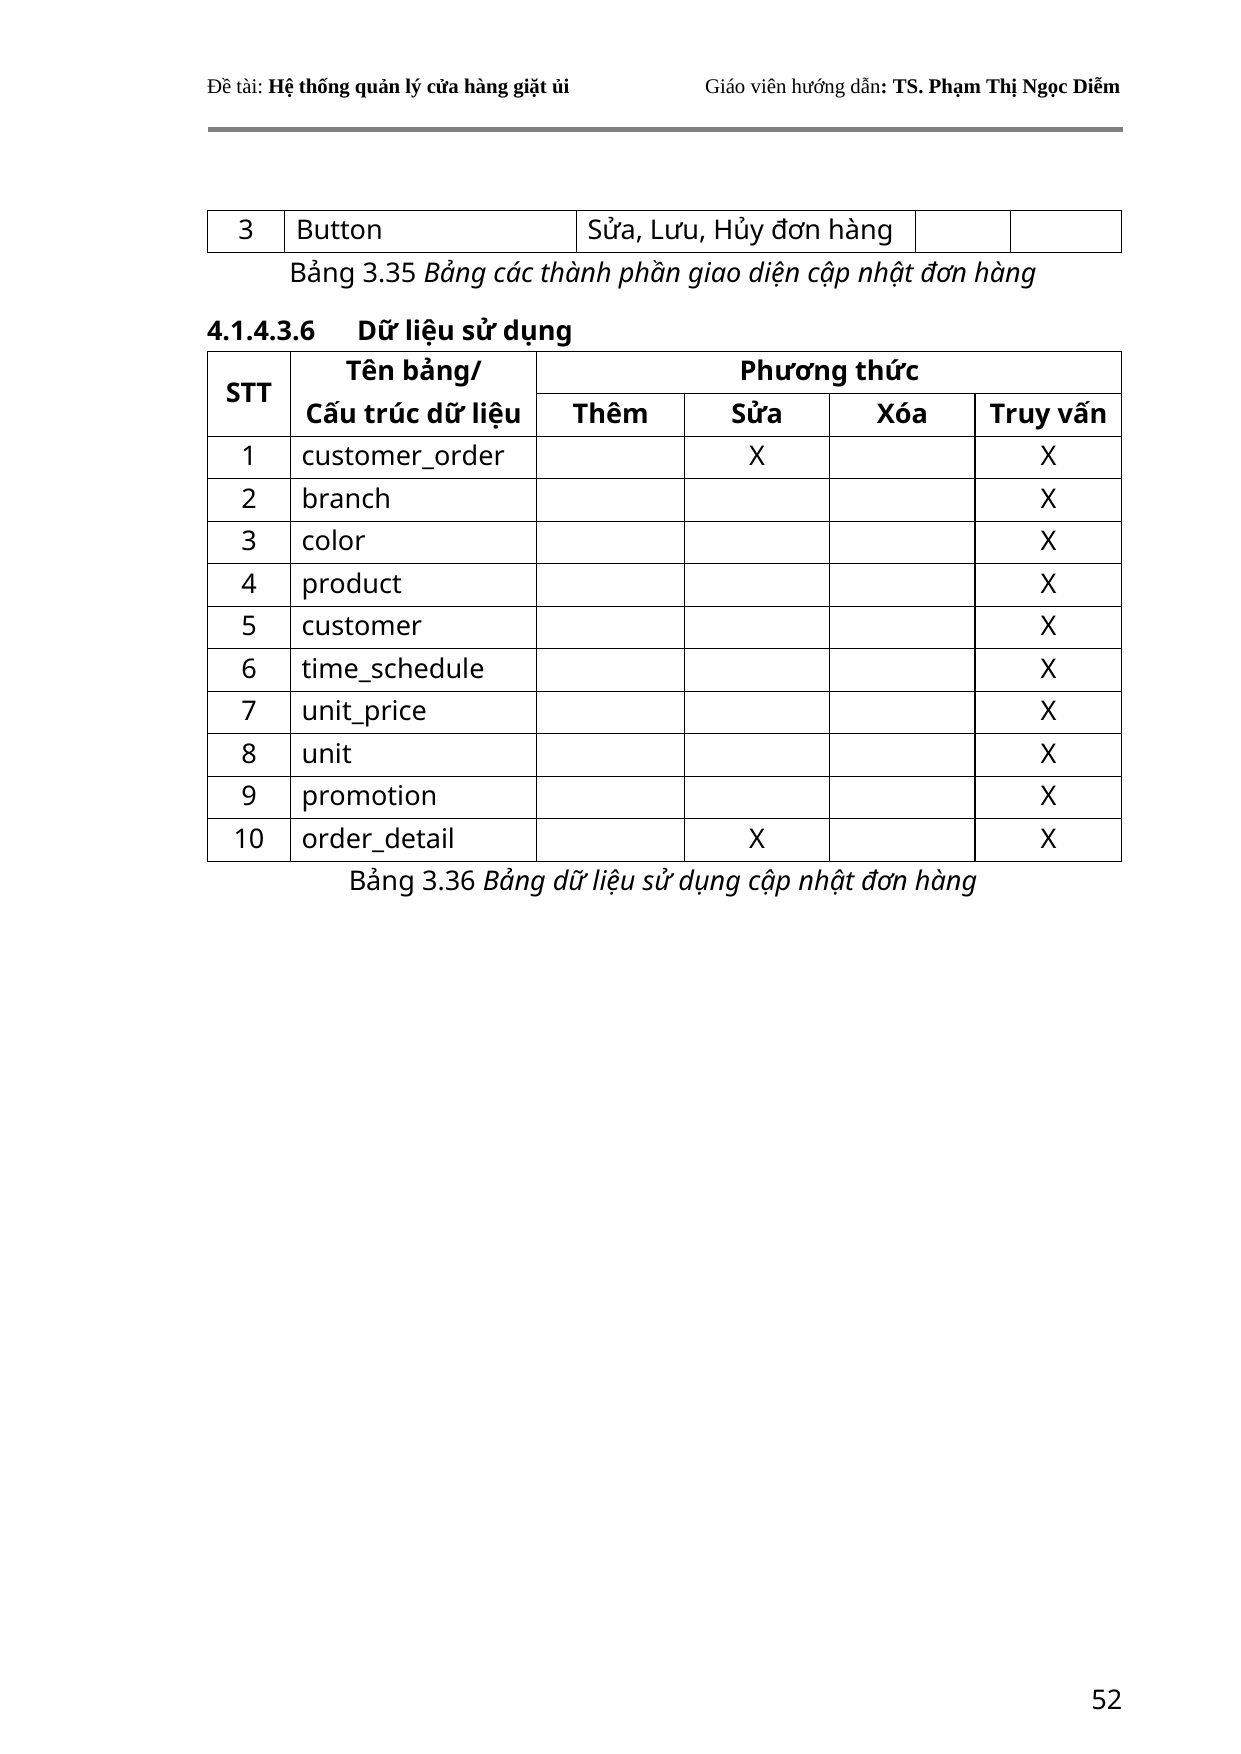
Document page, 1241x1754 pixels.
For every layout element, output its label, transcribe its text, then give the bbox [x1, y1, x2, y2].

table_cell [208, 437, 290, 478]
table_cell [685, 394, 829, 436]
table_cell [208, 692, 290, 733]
text 3 [207, 862, 1122, 899]
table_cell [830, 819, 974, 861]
text 3 [207, 253, 1122, 290]
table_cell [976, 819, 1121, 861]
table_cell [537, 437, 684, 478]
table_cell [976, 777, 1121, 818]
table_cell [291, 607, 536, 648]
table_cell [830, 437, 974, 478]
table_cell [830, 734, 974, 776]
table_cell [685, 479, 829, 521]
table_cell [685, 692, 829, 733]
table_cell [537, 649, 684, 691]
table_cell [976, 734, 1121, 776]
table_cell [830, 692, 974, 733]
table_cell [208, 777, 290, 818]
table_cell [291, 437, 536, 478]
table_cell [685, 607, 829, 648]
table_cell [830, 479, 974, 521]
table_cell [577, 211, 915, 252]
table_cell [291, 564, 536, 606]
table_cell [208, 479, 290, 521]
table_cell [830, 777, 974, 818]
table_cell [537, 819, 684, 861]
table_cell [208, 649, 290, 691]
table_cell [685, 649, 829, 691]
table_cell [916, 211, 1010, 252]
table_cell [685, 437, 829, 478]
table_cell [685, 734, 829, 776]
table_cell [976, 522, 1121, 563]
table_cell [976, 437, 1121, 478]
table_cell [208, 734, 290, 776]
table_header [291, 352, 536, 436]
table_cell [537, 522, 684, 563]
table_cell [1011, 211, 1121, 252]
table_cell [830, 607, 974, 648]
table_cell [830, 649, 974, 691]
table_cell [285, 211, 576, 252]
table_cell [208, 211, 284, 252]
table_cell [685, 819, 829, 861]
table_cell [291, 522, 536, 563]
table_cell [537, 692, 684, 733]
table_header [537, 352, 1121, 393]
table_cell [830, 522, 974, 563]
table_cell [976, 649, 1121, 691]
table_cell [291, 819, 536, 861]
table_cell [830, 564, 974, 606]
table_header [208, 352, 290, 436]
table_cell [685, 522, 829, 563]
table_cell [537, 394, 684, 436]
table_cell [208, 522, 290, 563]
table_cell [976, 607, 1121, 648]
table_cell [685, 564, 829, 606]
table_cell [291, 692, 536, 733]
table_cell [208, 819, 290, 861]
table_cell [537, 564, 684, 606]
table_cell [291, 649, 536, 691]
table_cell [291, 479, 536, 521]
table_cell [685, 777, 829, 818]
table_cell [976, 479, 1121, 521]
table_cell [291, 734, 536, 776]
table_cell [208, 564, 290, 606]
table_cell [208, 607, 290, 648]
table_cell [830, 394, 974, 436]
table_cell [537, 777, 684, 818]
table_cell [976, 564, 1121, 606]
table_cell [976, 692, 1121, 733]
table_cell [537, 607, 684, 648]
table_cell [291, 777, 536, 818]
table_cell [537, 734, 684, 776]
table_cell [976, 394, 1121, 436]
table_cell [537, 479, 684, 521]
